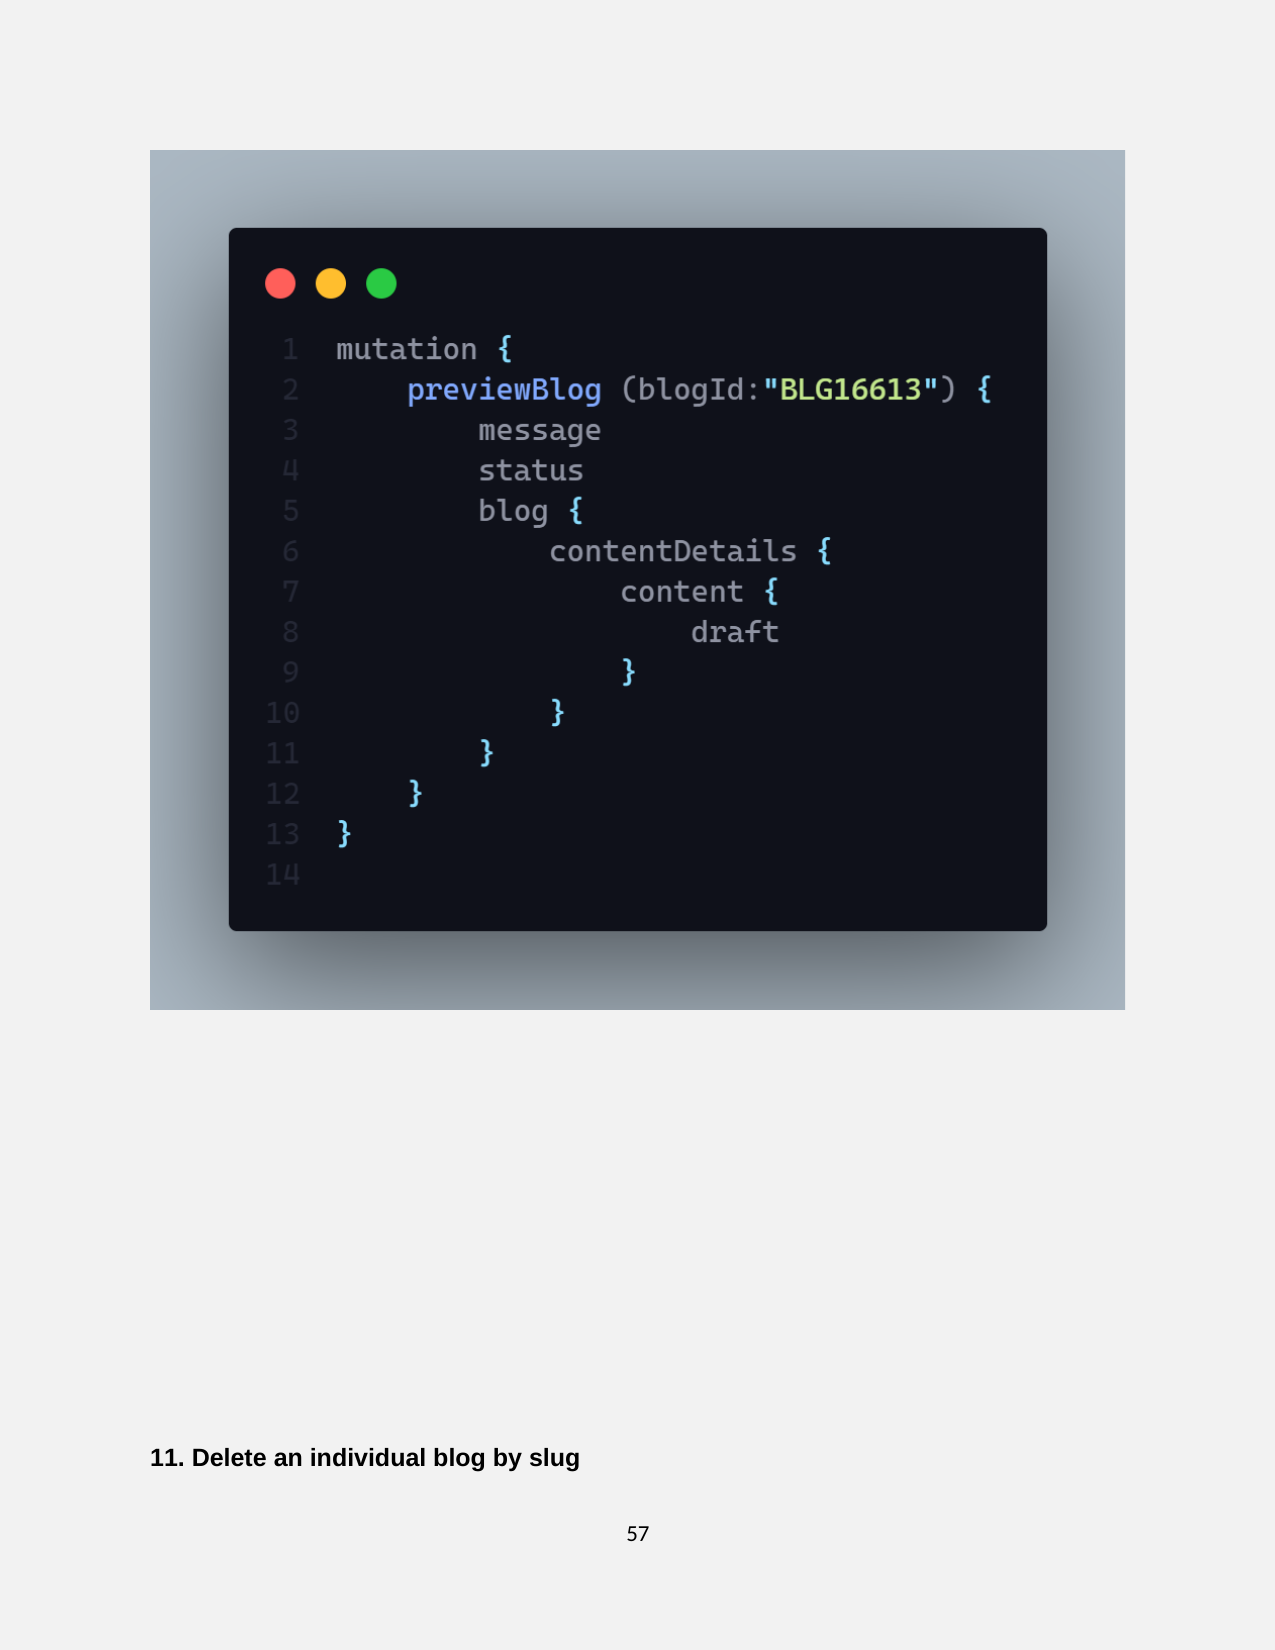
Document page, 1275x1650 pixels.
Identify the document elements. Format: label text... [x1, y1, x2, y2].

text 11. Delete an individual blog by slug [150, 1443, 1125, 1472]
picture [150, 150, 1125, 1010]
